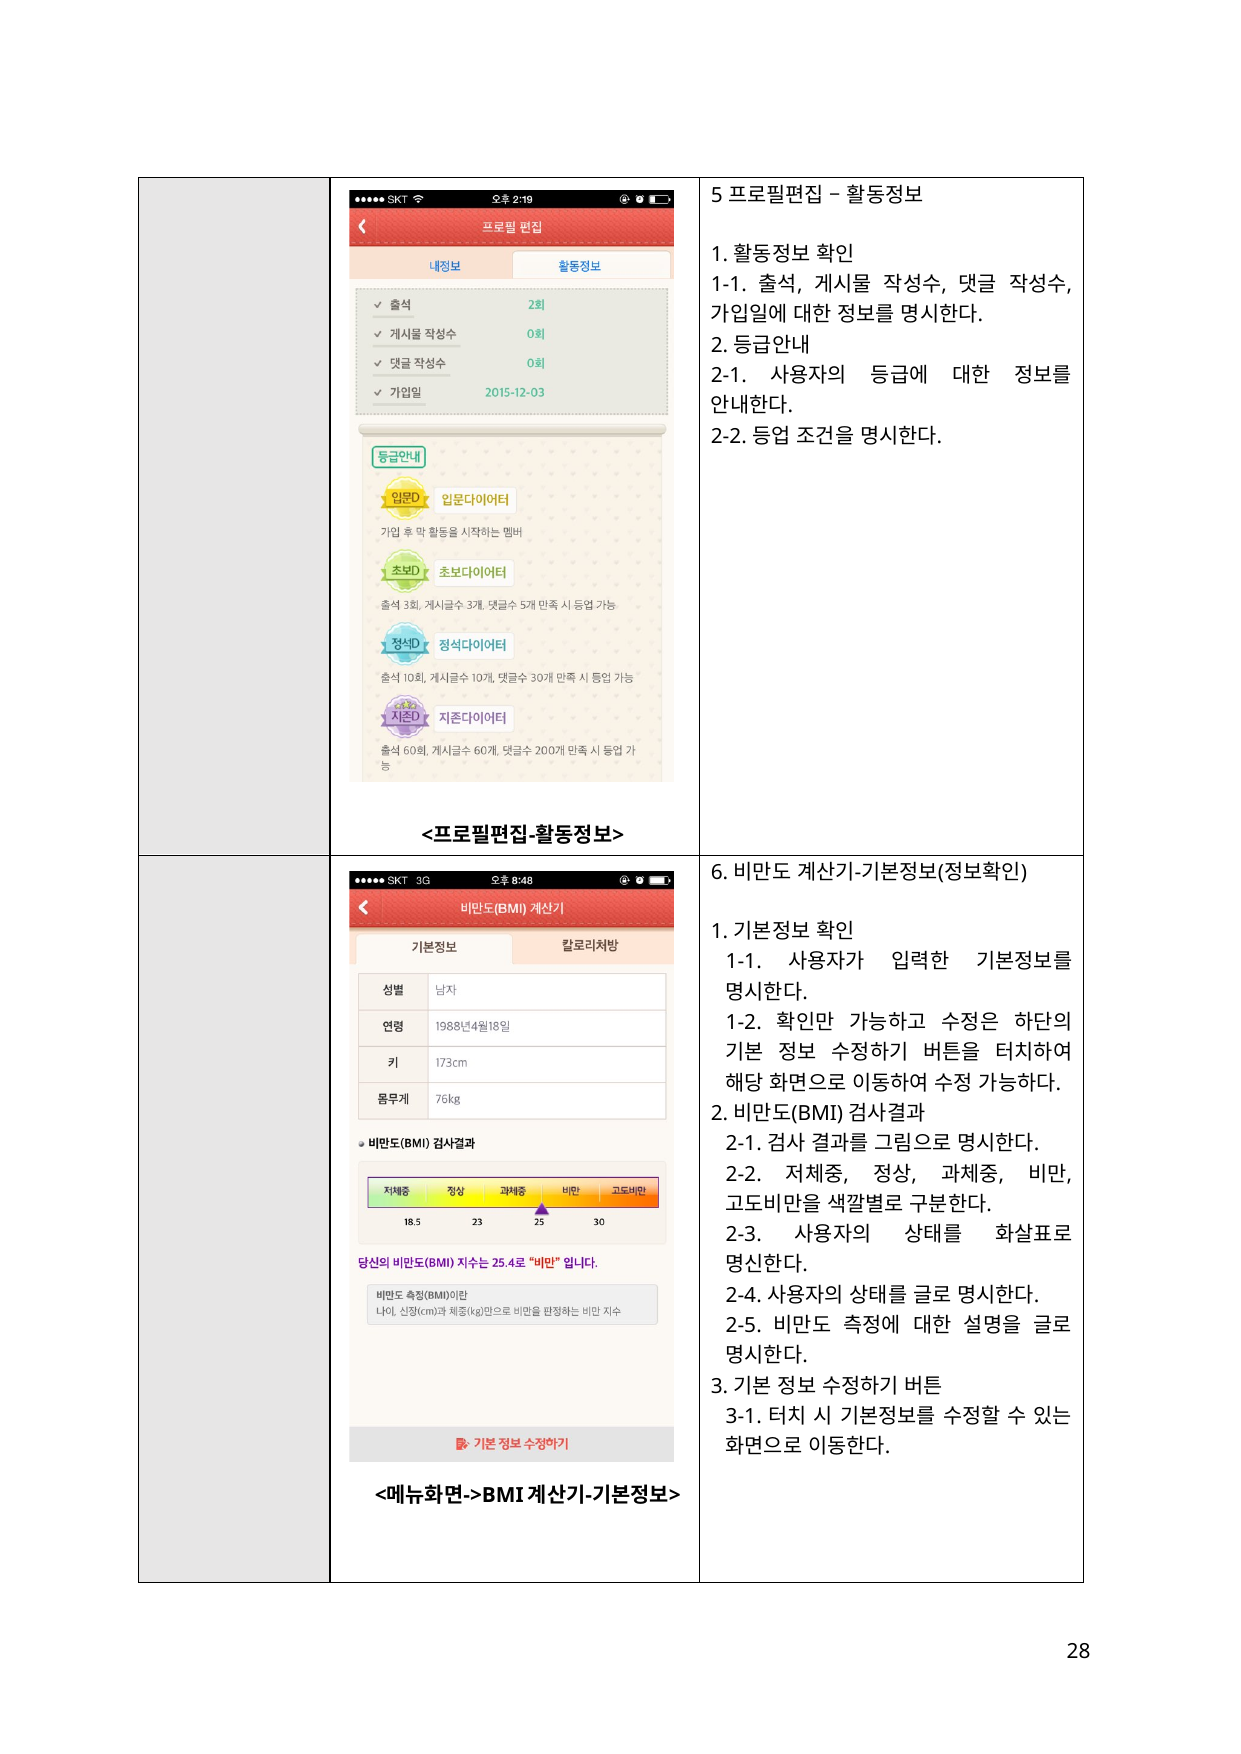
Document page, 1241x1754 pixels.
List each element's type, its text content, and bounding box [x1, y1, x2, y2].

table_cell 6. 비만도 계산기-기본정보(정보확인) . 기본정보 확인 . 사용자가 입력한 기본정보를 명시한다. . 확인만 가능하고 수정은 하단의 기본 정보 수정하기 버튼을 터치하여 해당 화면으로 이동하여 수정 가능하다. . 비만도(BMI) 검사결과 . 검사 결과를 그림으로 명시한다. . 저체중, 정상, 과체중, 비만, 고도비만을 색깔별로 구분한다. . 사용자의 상태를 화살표로 명신한다. . 사용자의 상태를 글로 명시한다. . 비만도 측정에 대한 설명을 글로 명시한다. . 기본 정보 수정하기 버튼 . 터치 시 기본정보를 수정할 수 있는 화면으로 이동한다. [700, 856, 1083, 1582]
picture [349, 871, 674, 1462]
picture [349, 190, 674, 782]
table_cell [331, 178, 699, 854]
table_cell [139, 856, 329, 1582]
table_cell 5 프로필편집 – 활동정보 . 활동정보 확인 . 출석, 게시물 작성수, 댓글 작성수, 가입일에 대한 정보를 명시한다. . 등급안내 . 사용자의 등급에 대한 정보를 안내한다. . 등업 조건을 명시한다. [700, 178, 1083, 854]
table_cell [139, 178, 329, 854]
table_cell [331, 856, 699, 1582]
